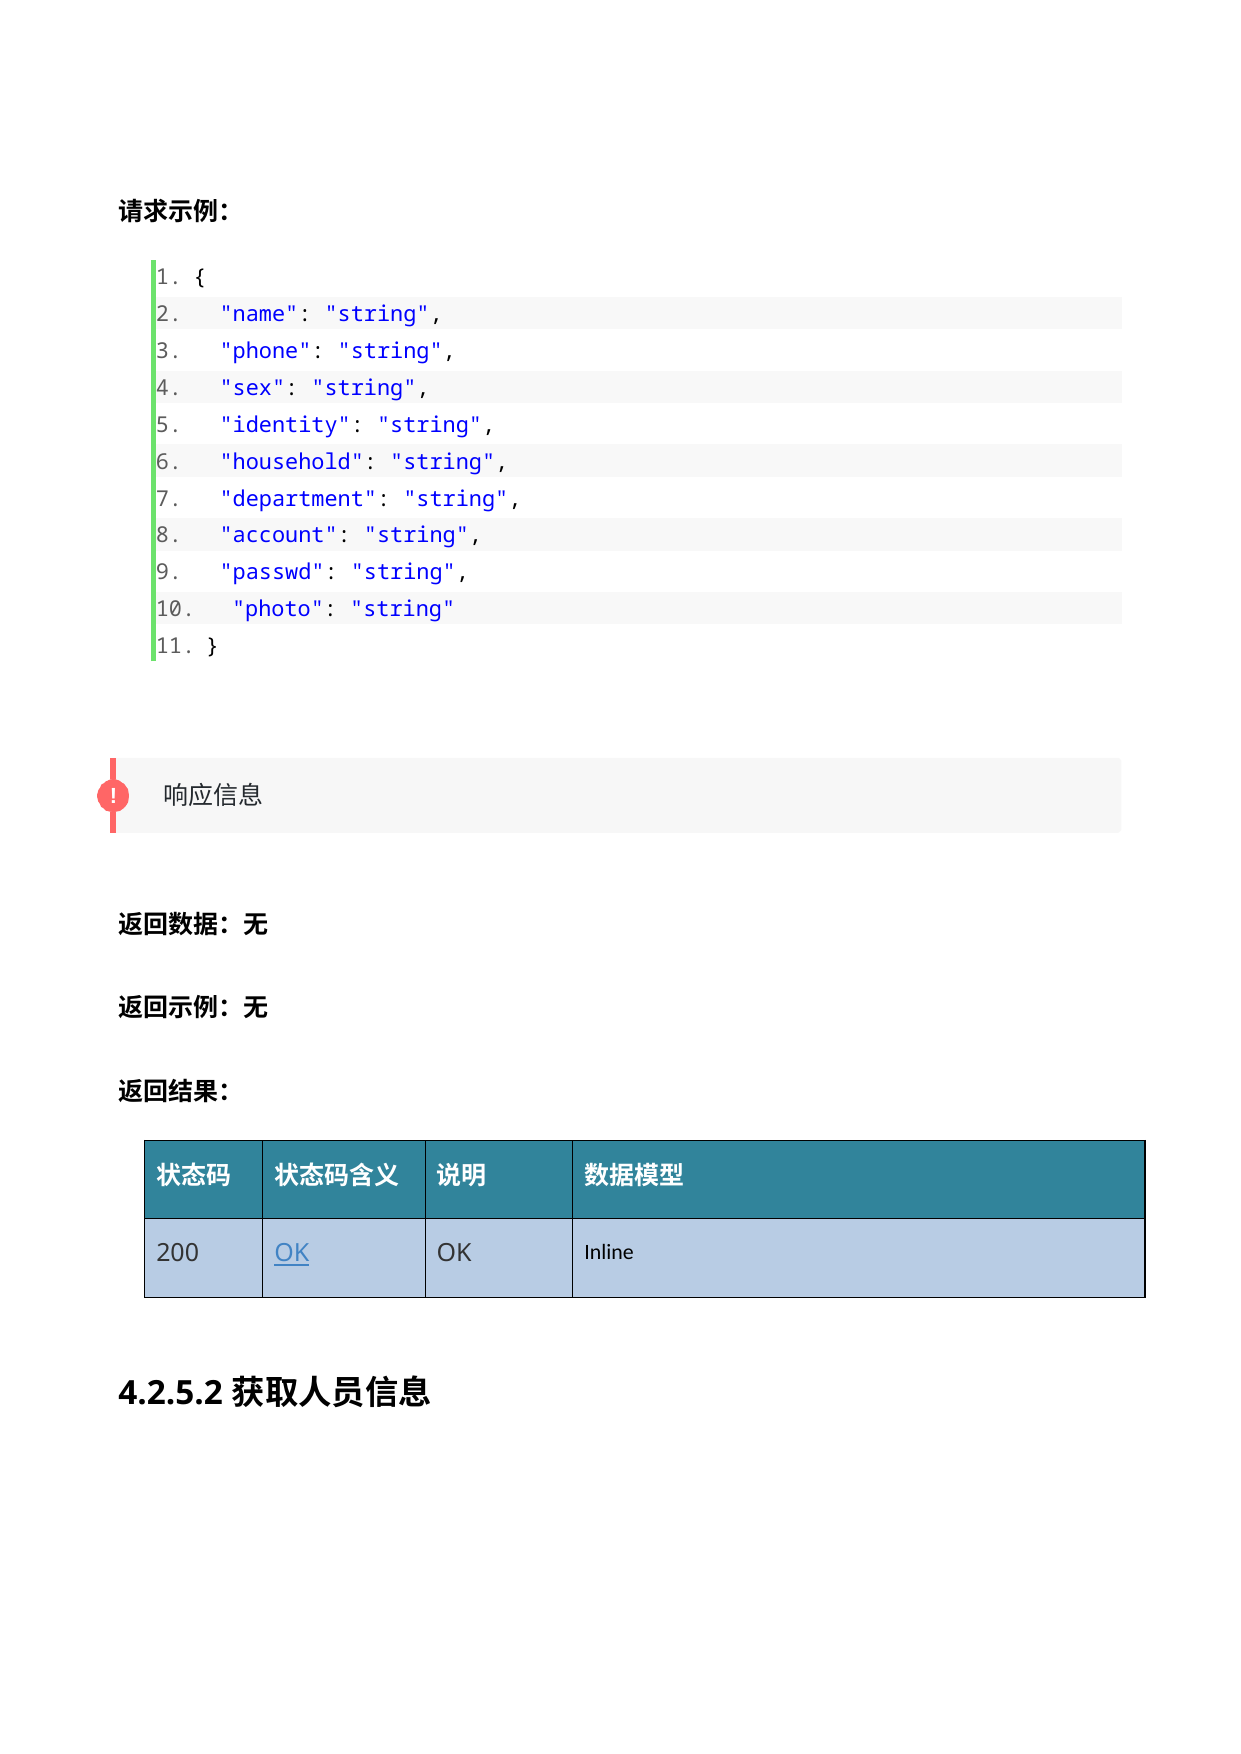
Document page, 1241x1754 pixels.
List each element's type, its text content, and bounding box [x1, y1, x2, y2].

list "phone": "string", [156, 334, 1122, 366]
table_cell OK [426, 1219, 572, 1297]
table_header 状态码 [145, 1141, 262, 1218]
list "photo": "string" [156, 592, 1122, 624]
list "department": "string", [156, 481, 1122, 514]
list "identity": "string", [156, 407, 1122, 440]
list "passwd": "string", [156, 555, 1122, 587]
list } [156, 629, 1122, 661]
table_cell 200 [145, 1219, 262, 1297]
text 请求示例： [118, 177, 1122, 242]
list "household": "string", [156, 444, 1122, 477]
subtitle 4.2.5.2 获取人员信息 [118, 1357, 1122, 1422]
table_header 说明 [426, 1141, 572, 1218]
text 返回数据：无 [118, 831, 1122, 955]
list "sex": "string", [156, 371, 1122, 403]
table_cell OK [263, 1219, 425, 1297]
picture [97, 779, 129, 812]
text 返回示例：无 [118, 973, 1122, 1038]
table_header 数据模型 [573, 1141, 1144, 1218]
table_header 状态码含义 [263, 1141, 425, 1218]
list "name": "string", [156, 297, 1122, 329]
list { [156, 260, 1122, 292]
table_cell Inline [573, 1219, 1144, 1297]
text 返回结果： [118, 1057, 1122, 1122]
list "account": "string", [156, 518, 1122, 551]
